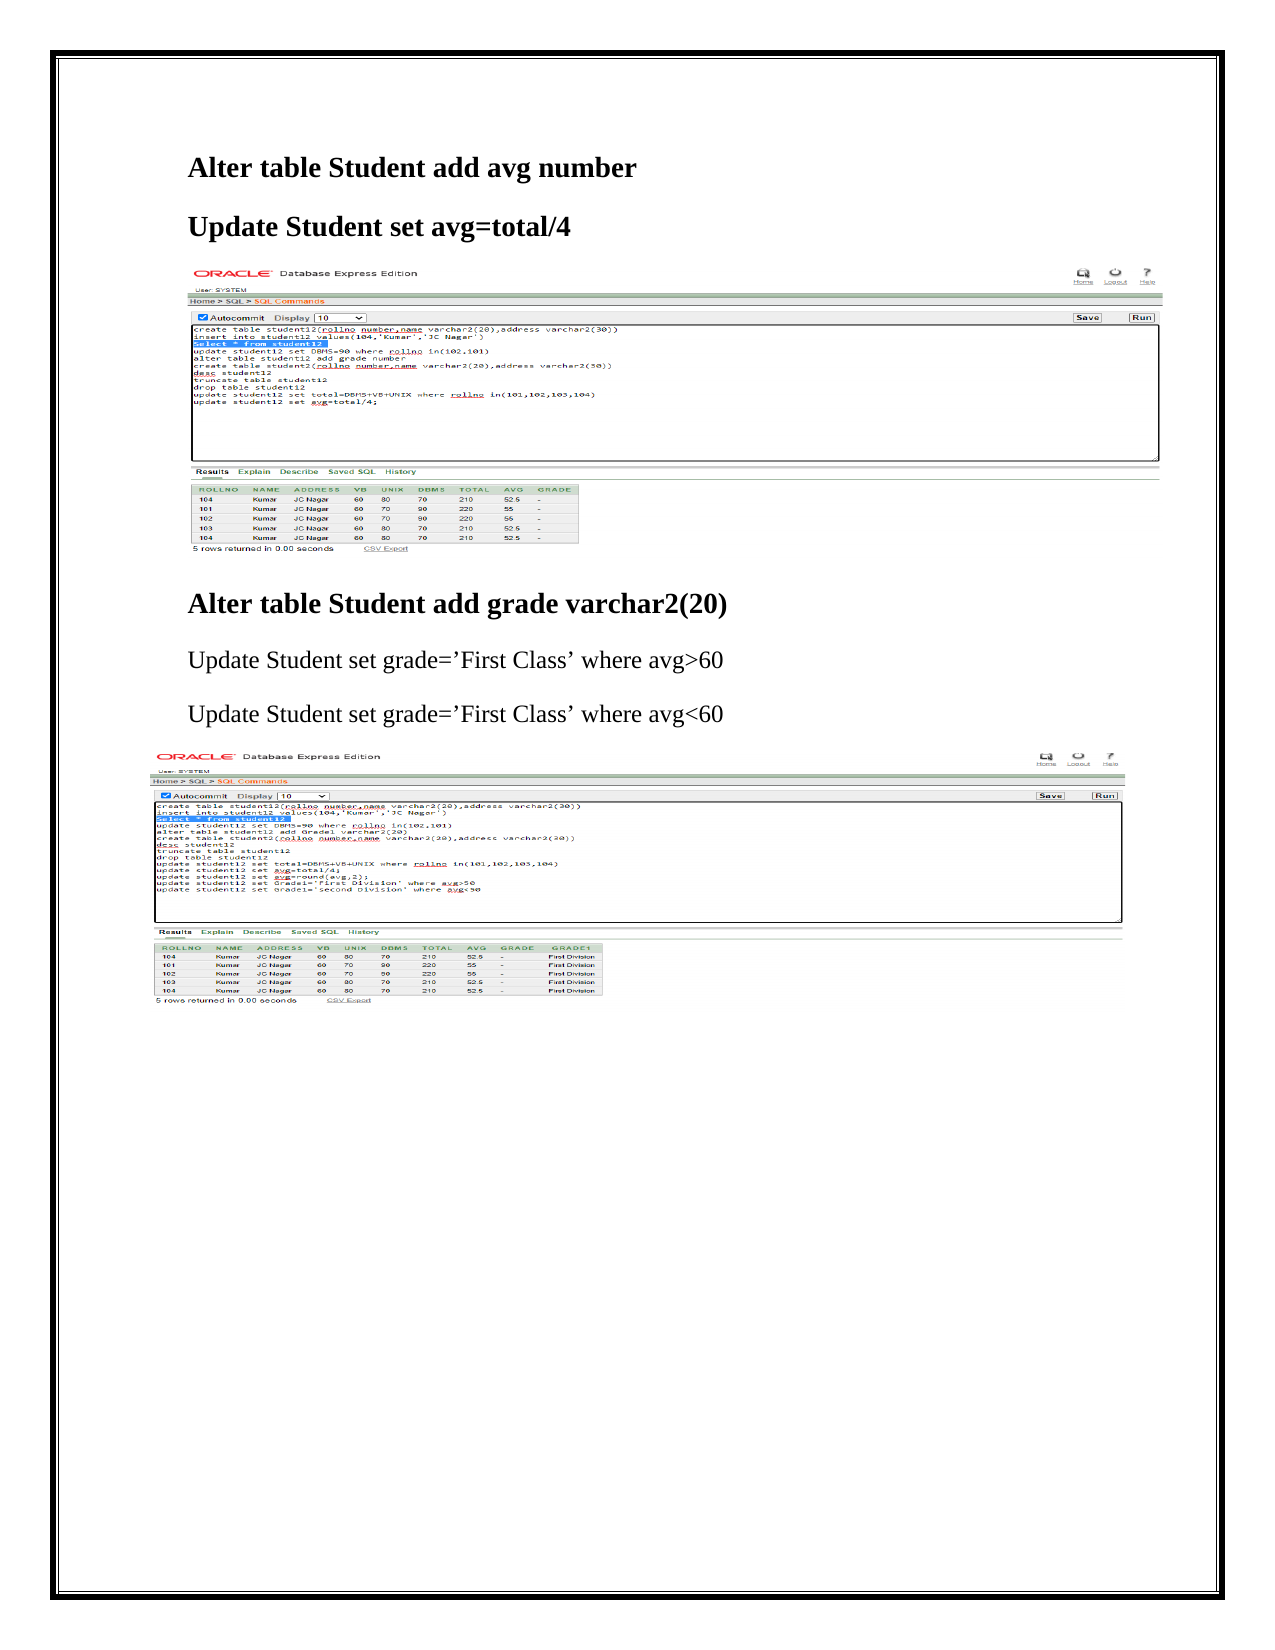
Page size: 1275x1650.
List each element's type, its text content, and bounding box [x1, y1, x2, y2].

text Update Student set avg=total/4 [187, 209, 1125, 243]
picture [187, 268, 1163, 561]
picture [150, 753, 1125, 1013]
text Alter table Student add avg number [187, 150, 1125, 183]
text Update Student set grade=’First Class’ where avg<60 [187, 699, 1125, 728]
text Update Student set grade=’First Class’ where avg>60 [187, 645, 1125, 674]
text Alter table Student add grade varchar2(20) [187, 586, 1125, 619]
